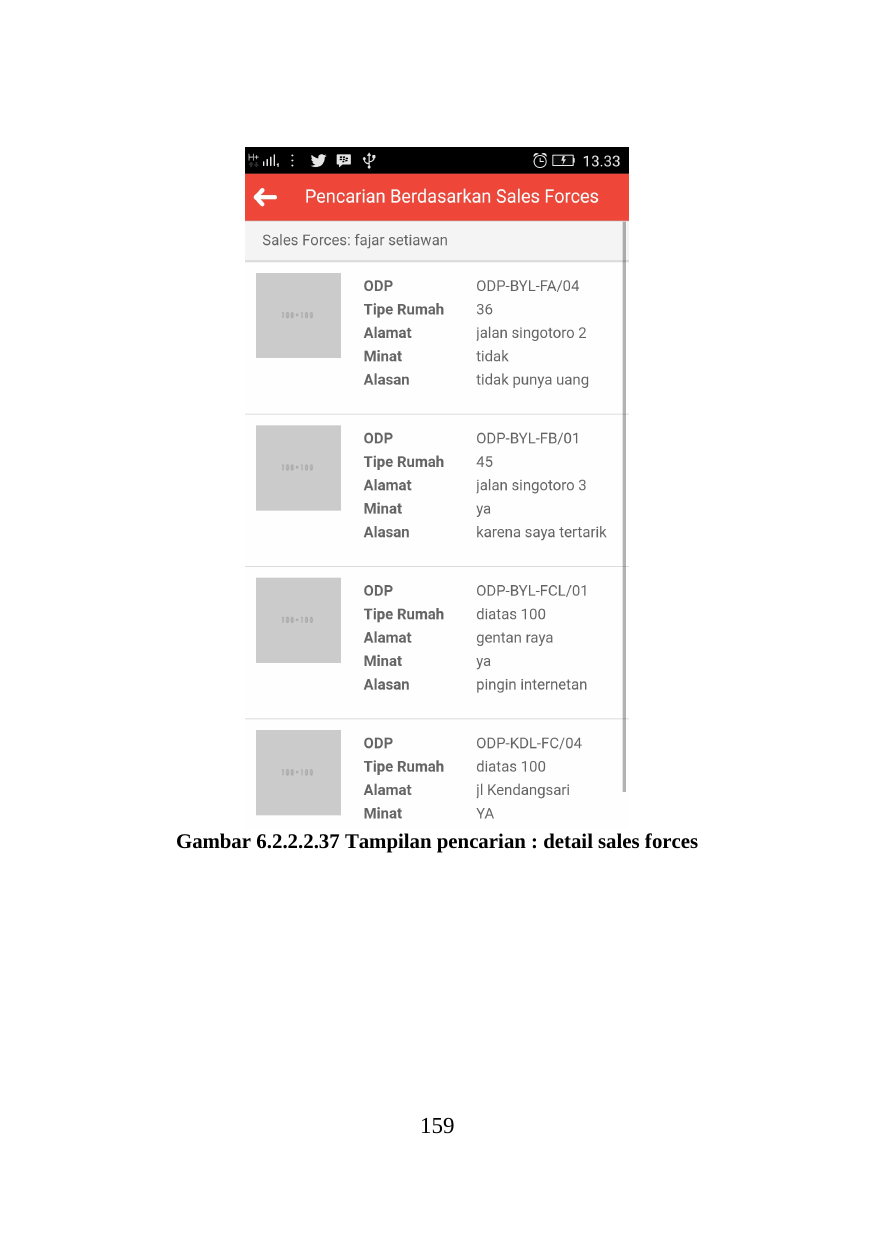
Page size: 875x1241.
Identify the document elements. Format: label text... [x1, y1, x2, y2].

picture [245, 147, 629, 829]
